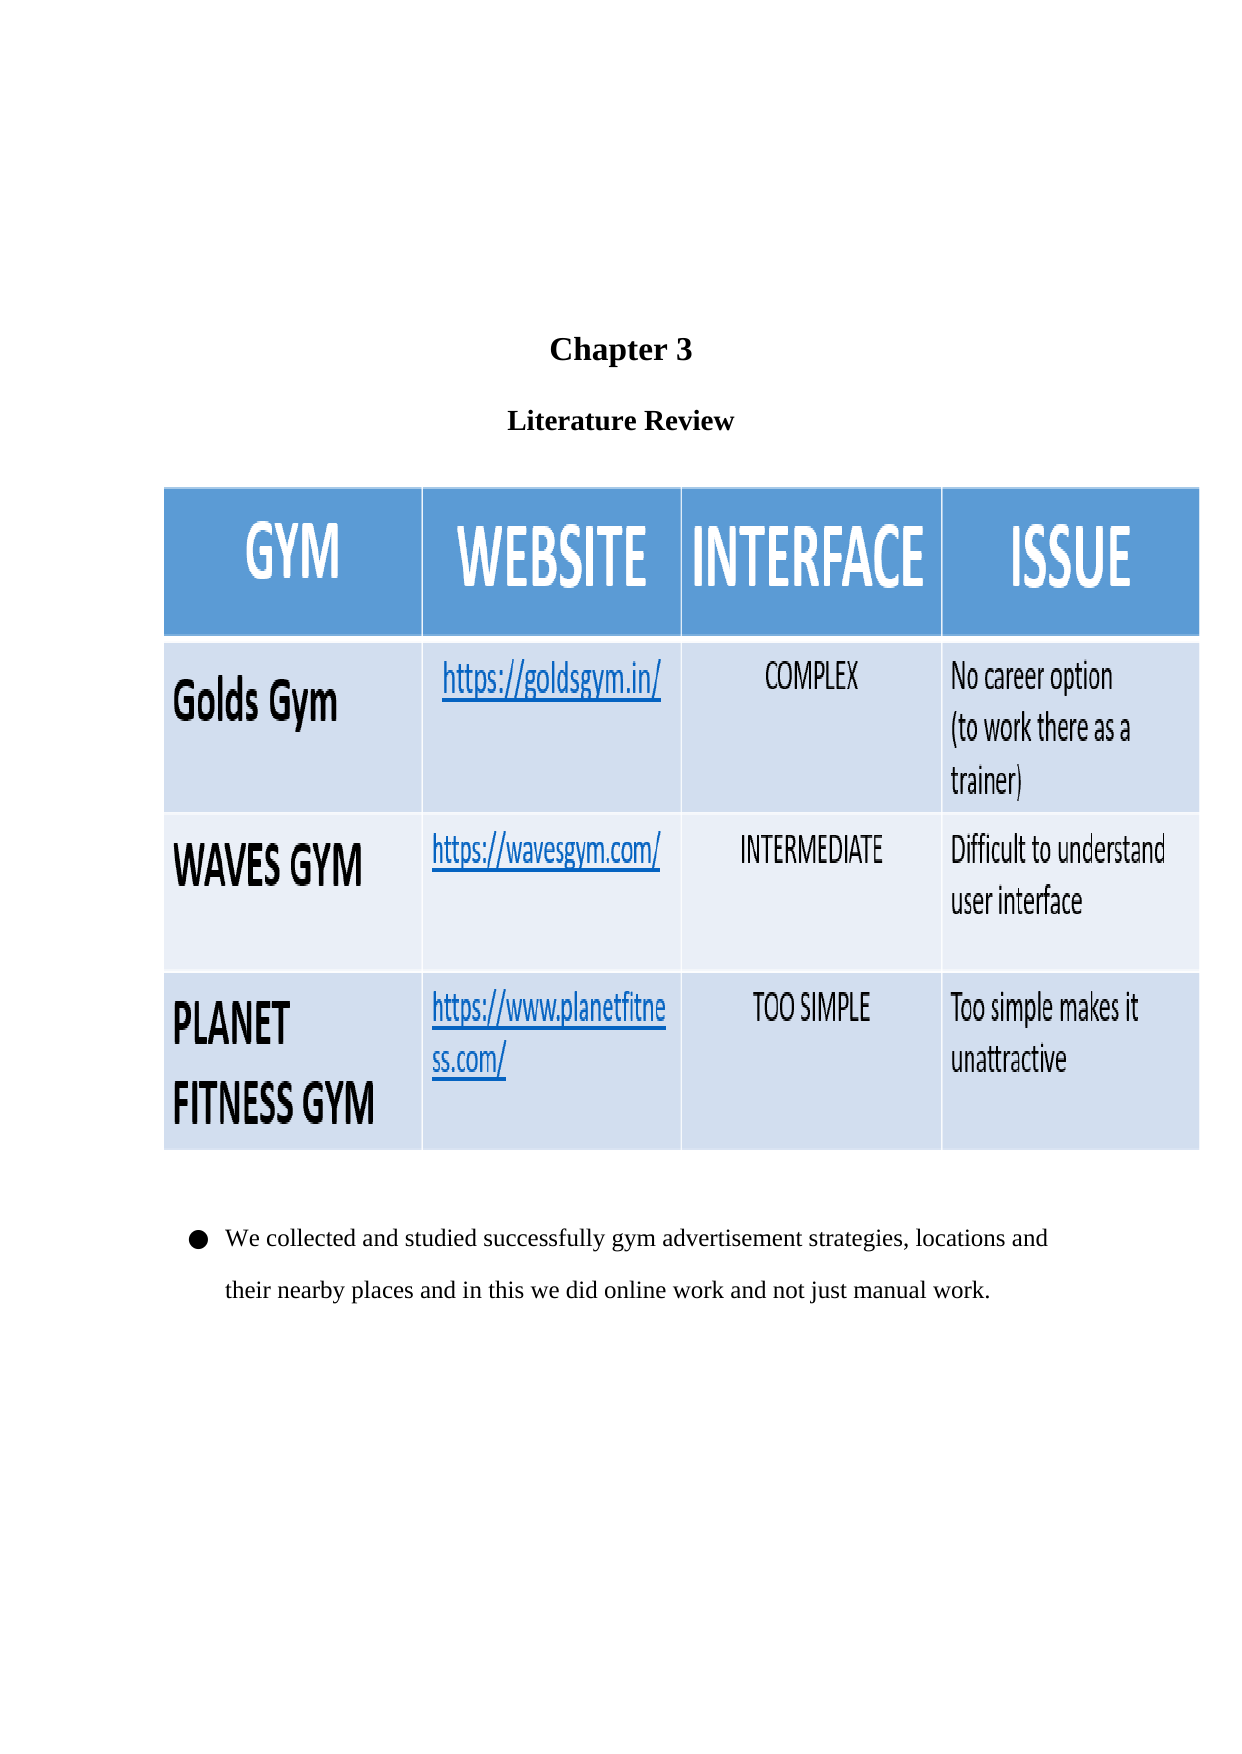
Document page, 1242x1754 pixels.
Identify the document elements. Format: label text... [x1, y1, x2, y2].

list We collected and studied successfully gym advertisement strategies, locations and their nearby places and in this we did online work and not just manual work. [187, 1209, 1092, 1303]
text Chapter 3 [150, 329, 1092, 368]
text Literature Review [150, 403, 1092, 437]
picture [150, 470, 1212, 1179]
